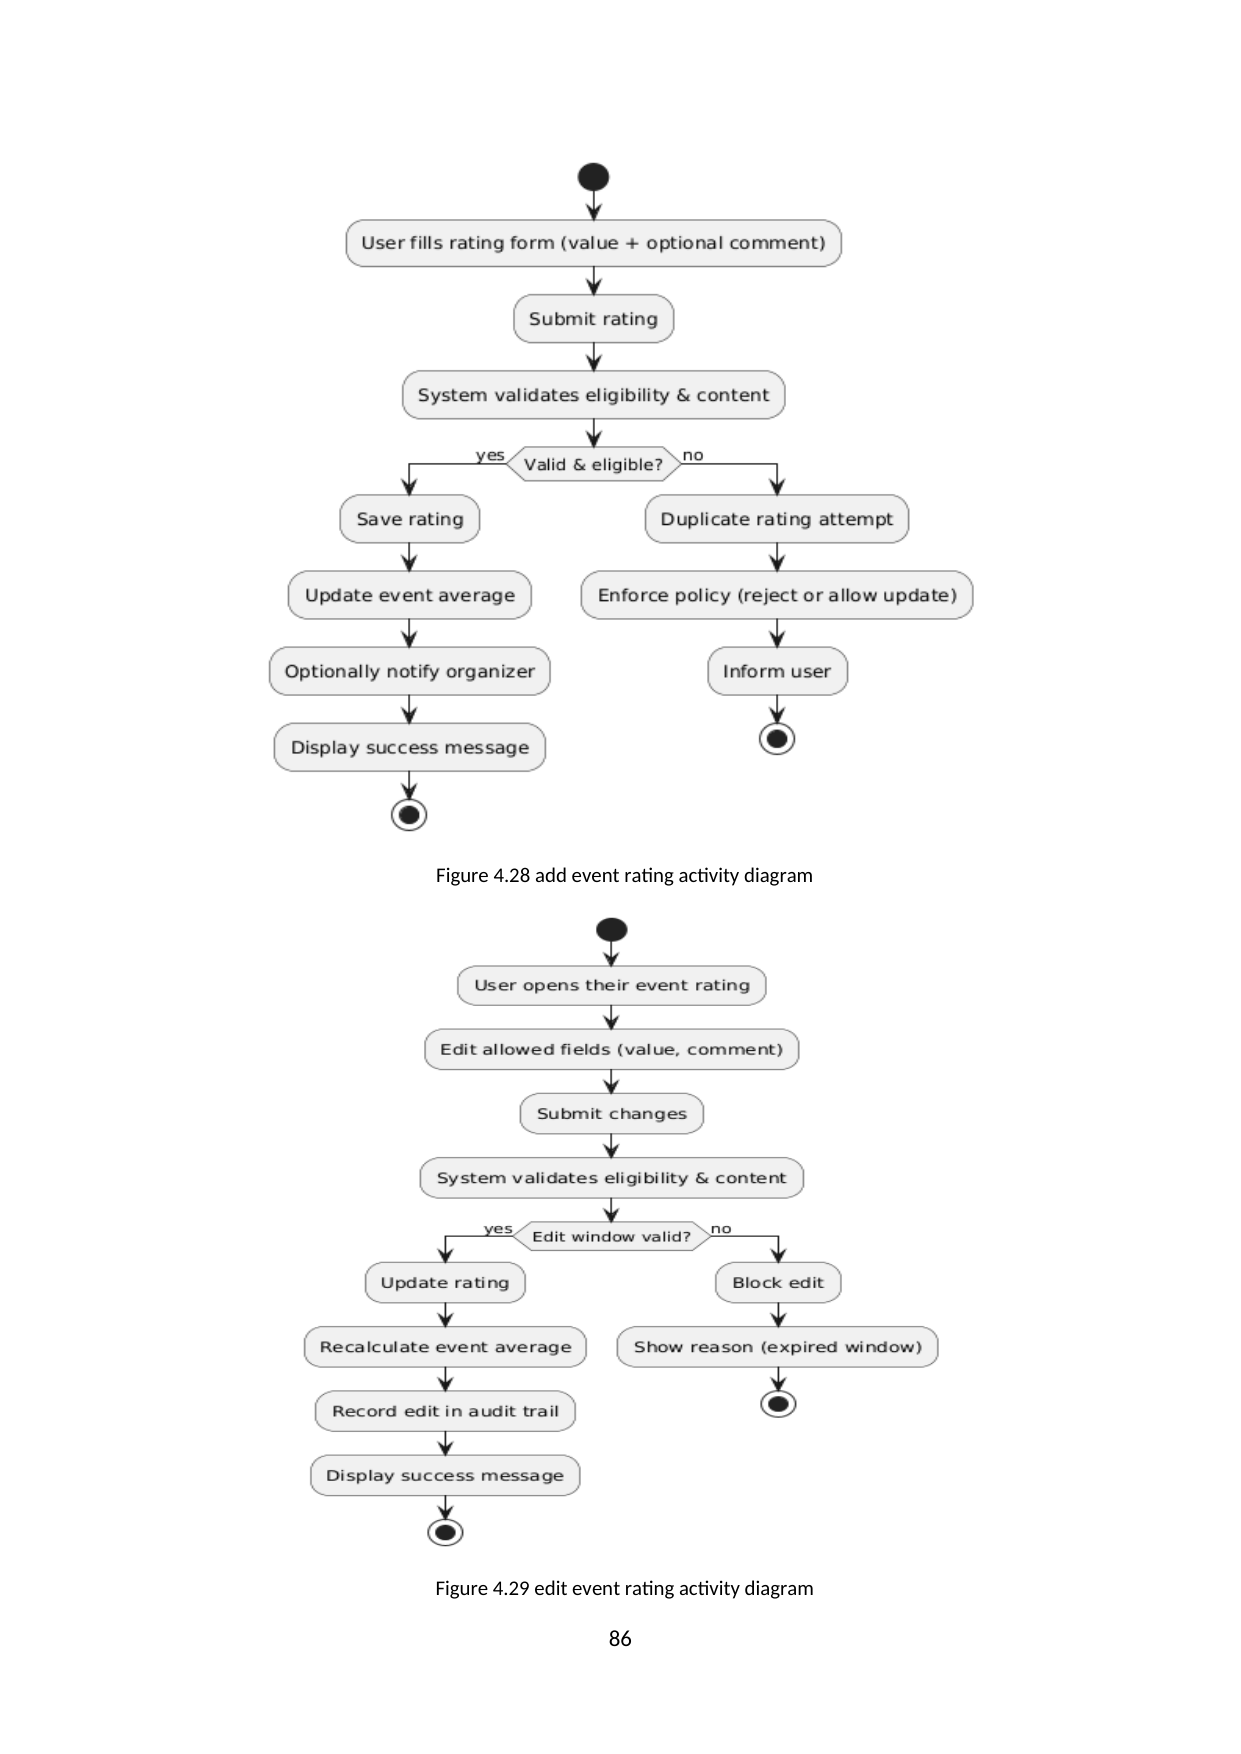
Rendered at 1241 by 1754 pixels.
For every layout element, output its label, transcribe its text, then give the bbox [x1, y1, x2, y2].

text Figure 4.29 edit event rating activity diagram [150, 1575, 1090, 1600]
text Figure 4.28 add event rating activity diagram [150, 862, 1090, 887]
picture [287, 906, 953, 1557]
picture [252, 150, 988, 844]
